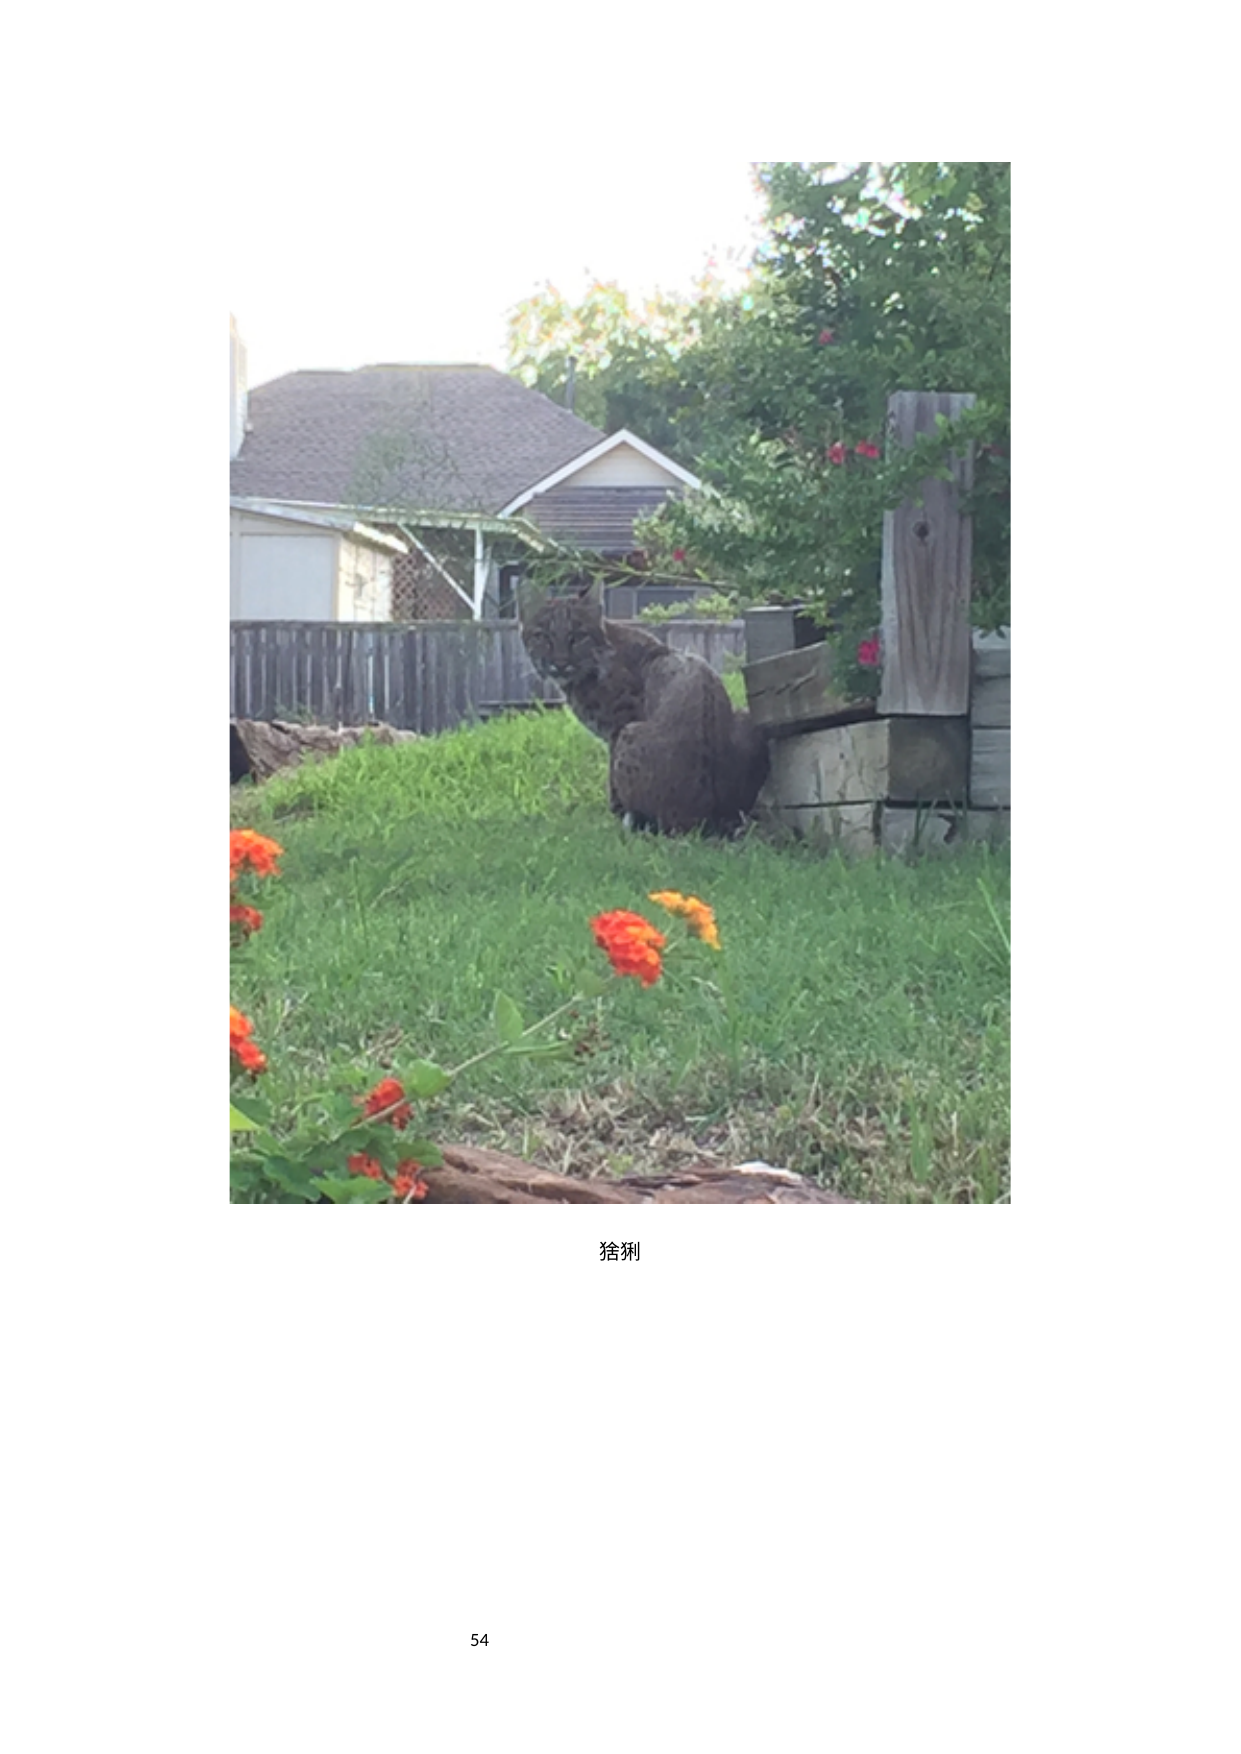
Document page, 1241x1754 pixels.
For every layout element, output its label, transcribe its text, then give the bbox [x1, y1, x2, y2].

text 猞猁 [187, 1234, 1053, 1267]
picture [229, 162, 1011, 1204]
